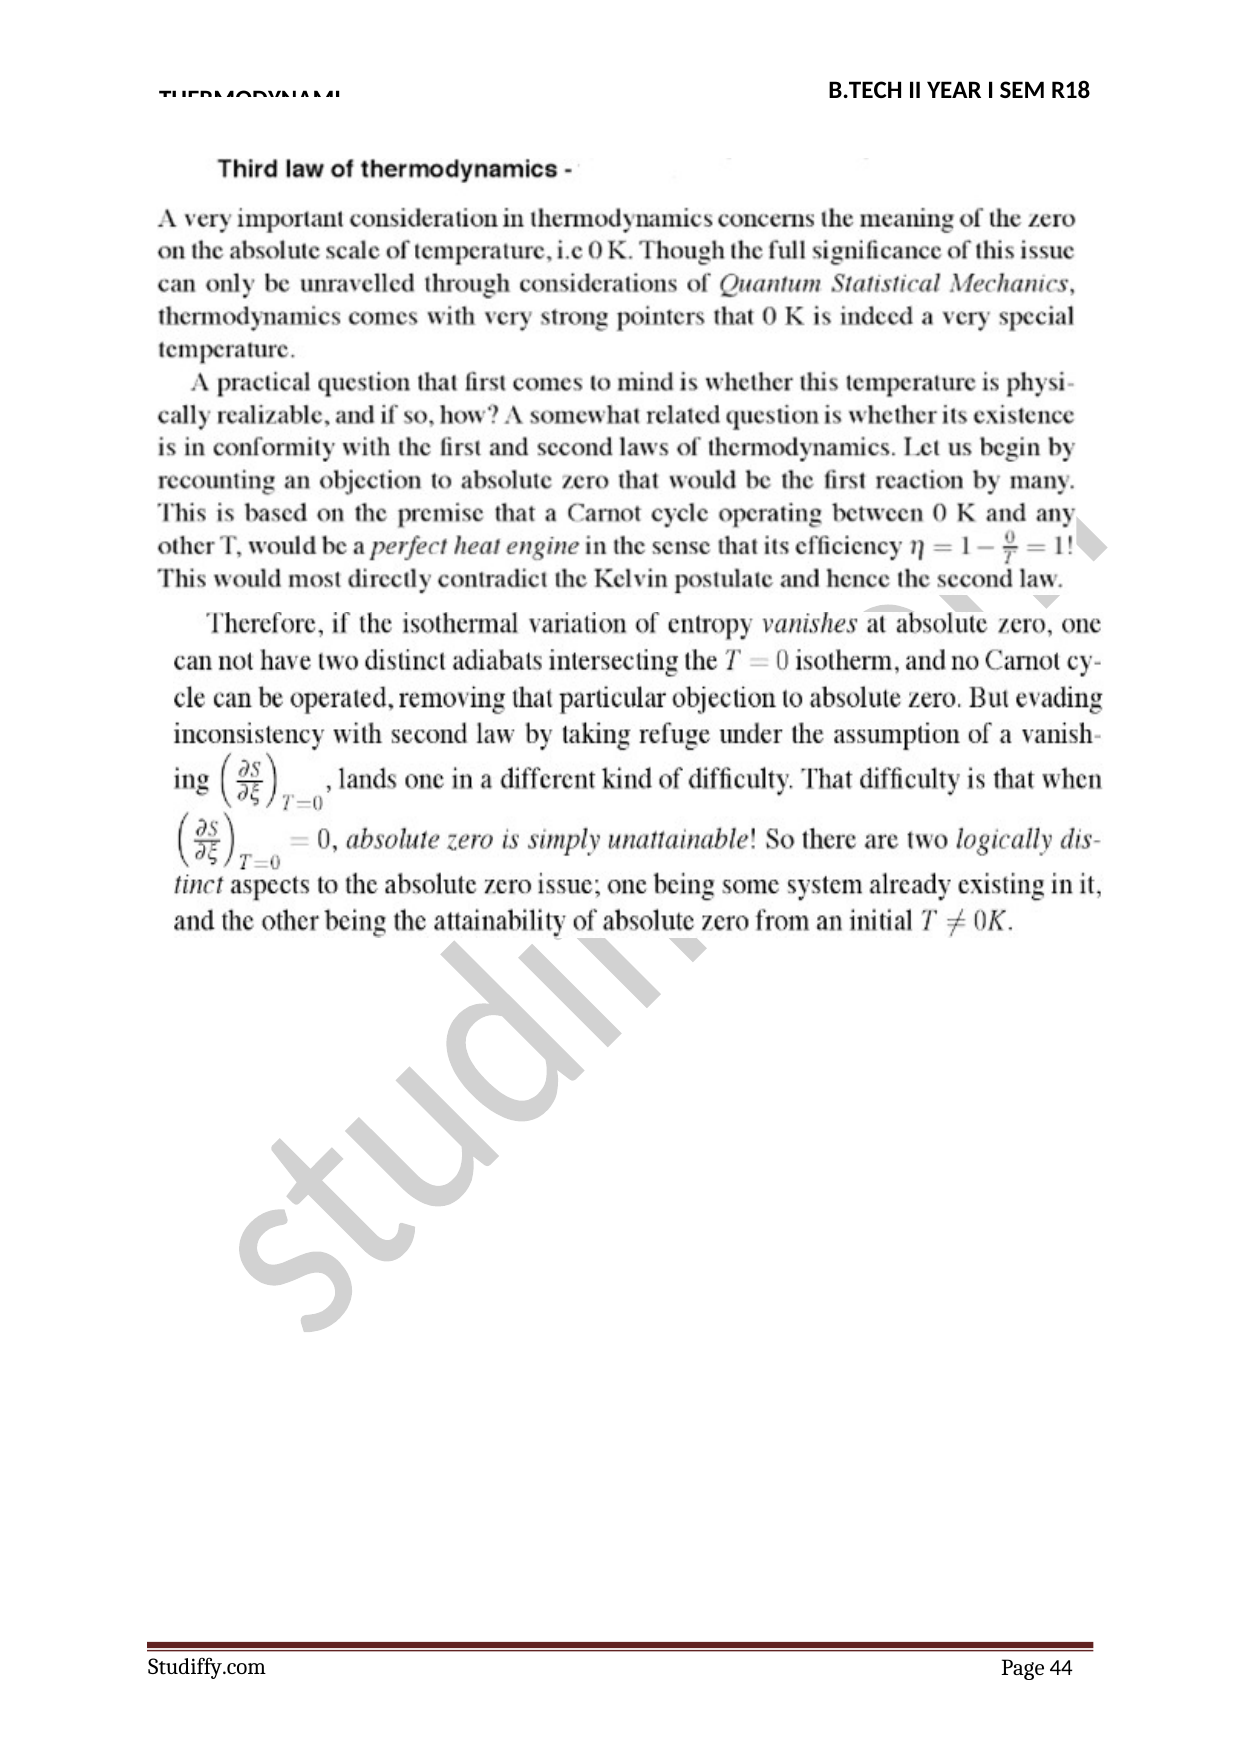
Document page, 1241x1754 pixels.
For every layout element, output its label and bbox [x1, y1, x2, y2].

picture [173, 612, 1104, 938]
picture [156, 158, 1077, 595]
